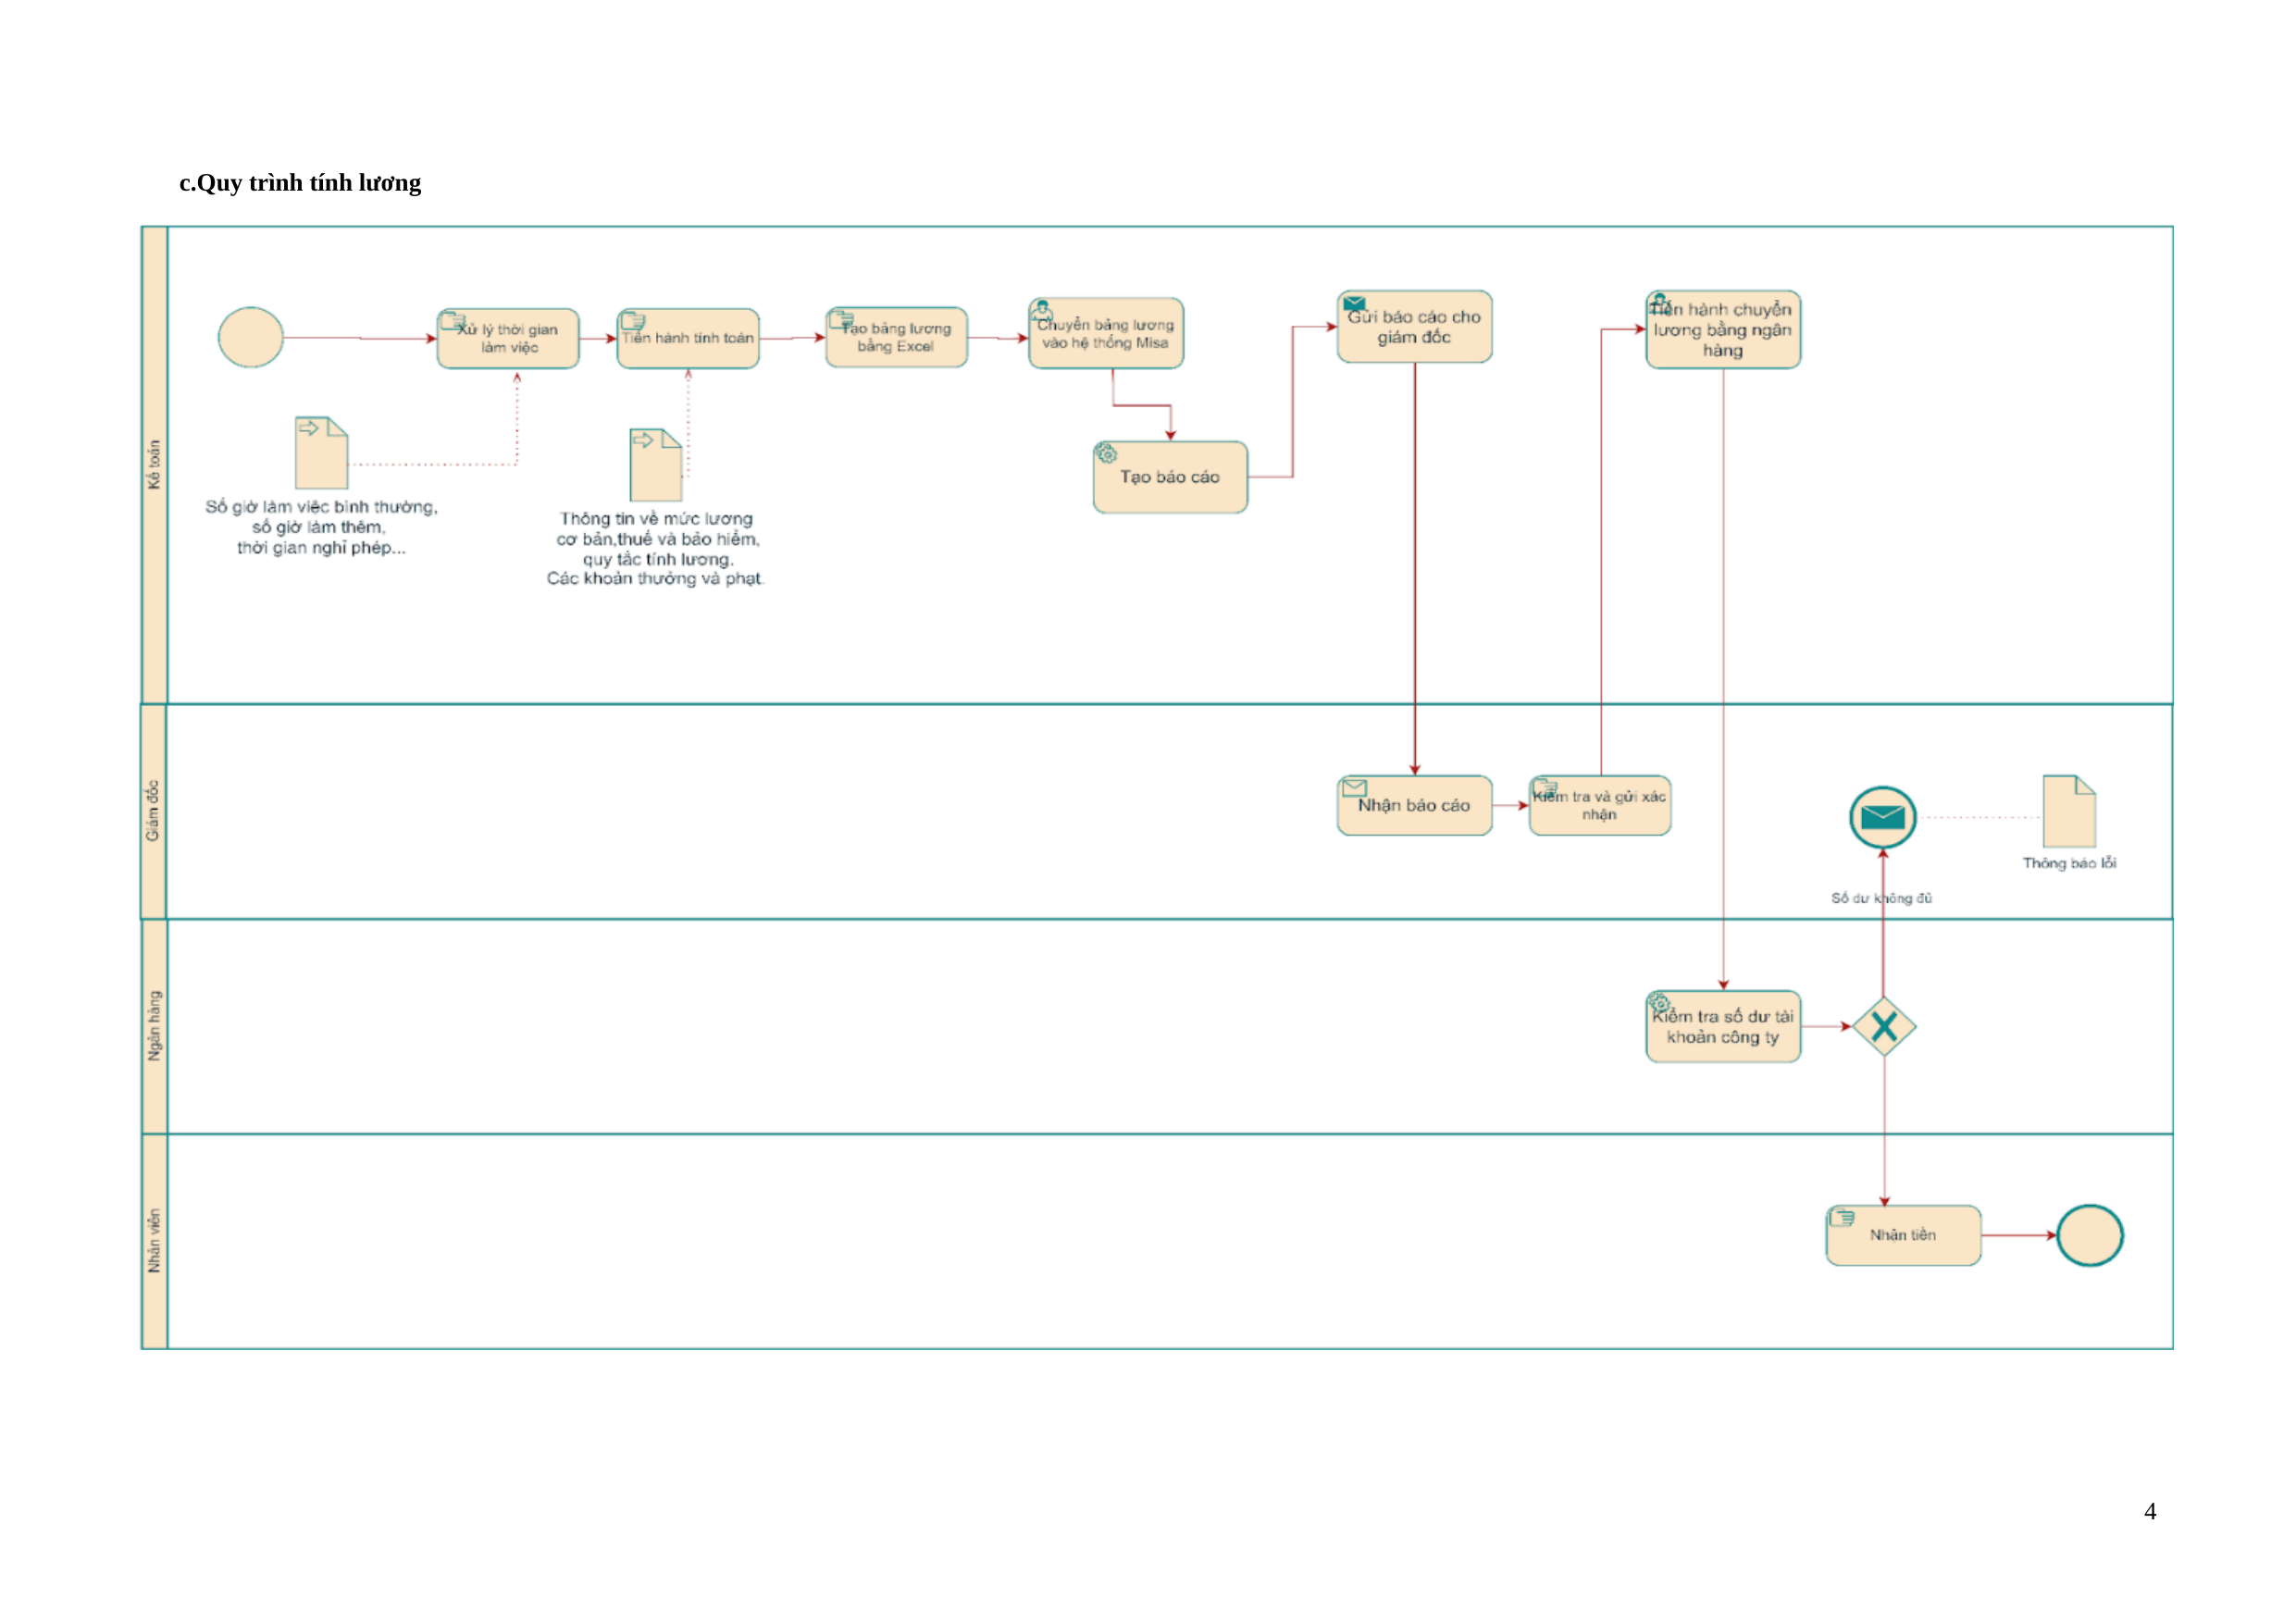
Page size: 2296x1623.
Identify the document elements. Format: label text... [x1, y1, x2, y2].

text c.Quy trình tính lương [139, 167, 2156, 196]
picture [139, 225, 2174, 1350]
